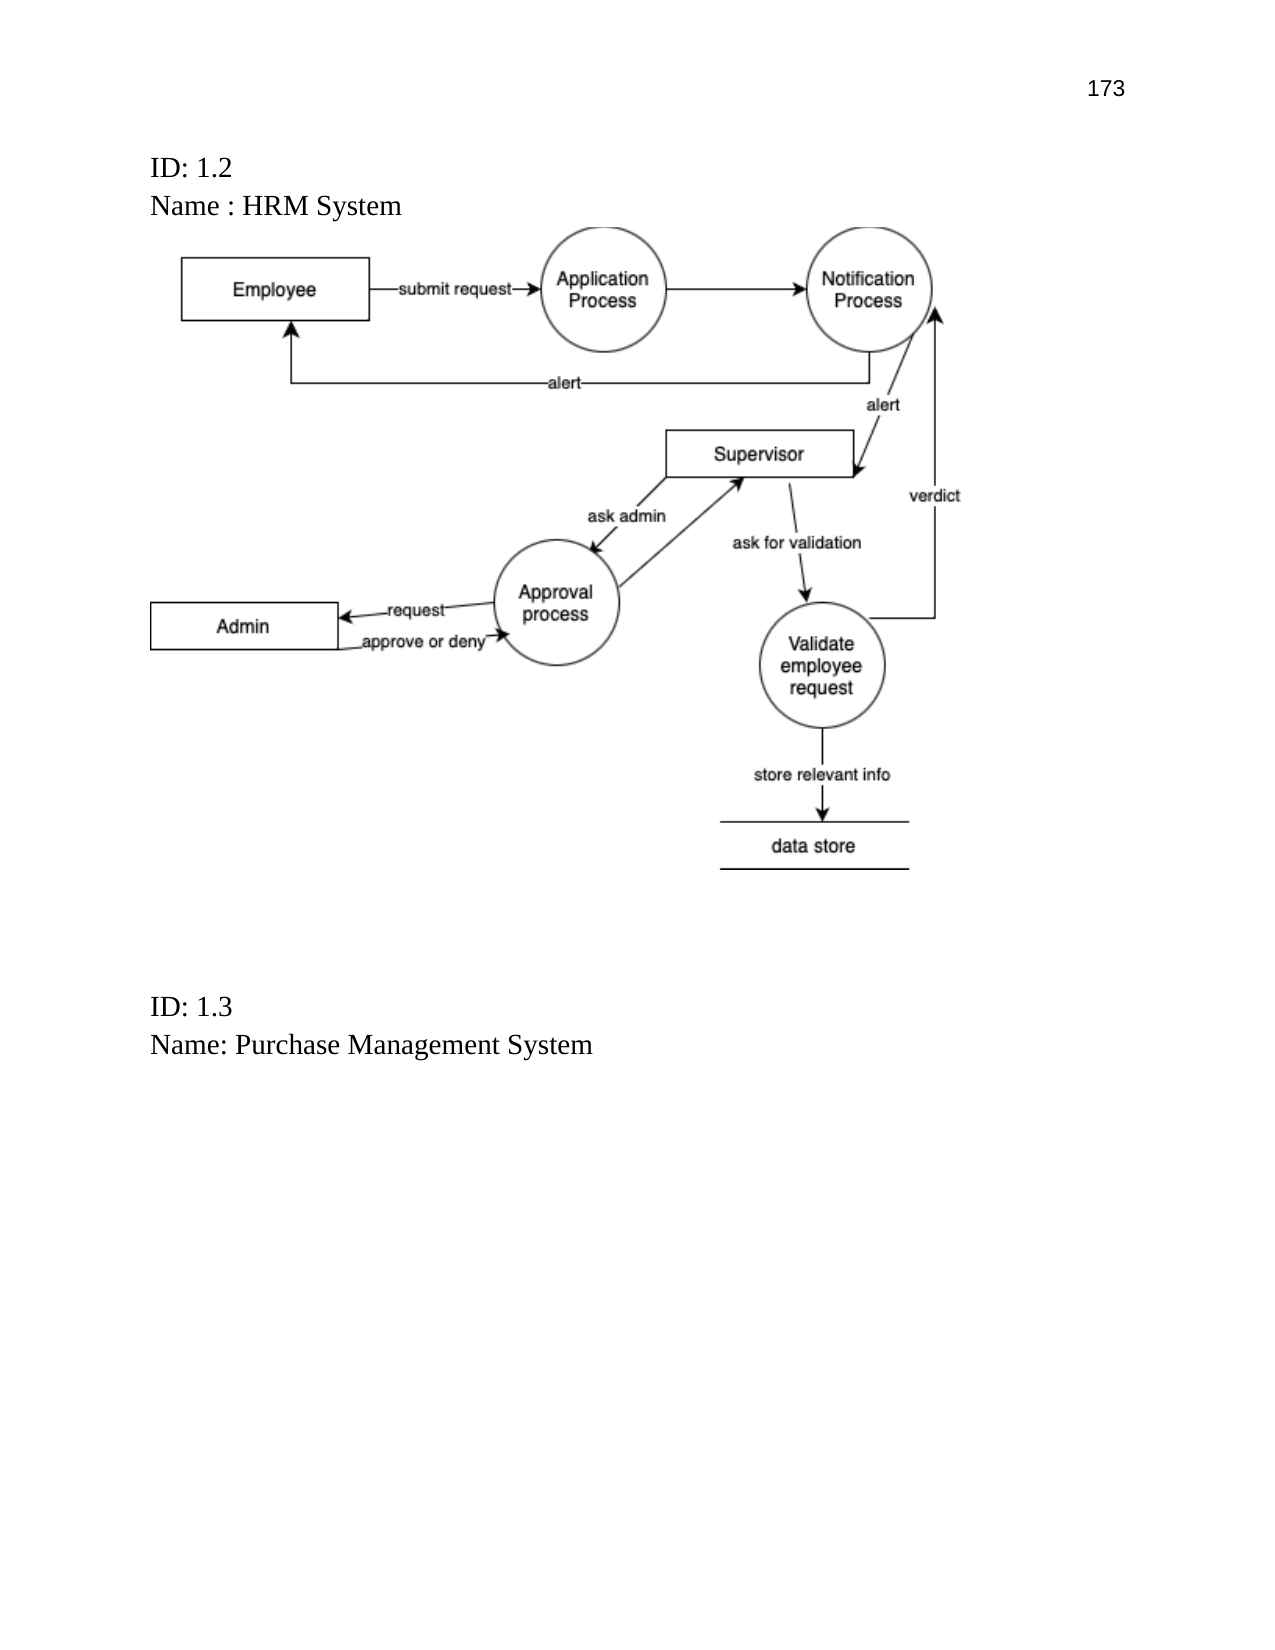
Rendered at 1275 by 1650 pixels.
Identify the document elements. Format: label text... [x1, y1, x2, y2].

picture [150, 227, 961, 870]
text Name: Purchase Management System [150, 1027, 1125, 1061]
text ID: 1.2 [150, 150, 1125, 183]
text Name : HRM System [150, 188, 1125, 222]
text ID: 1.3 [150, 989, 1125, 1022]
